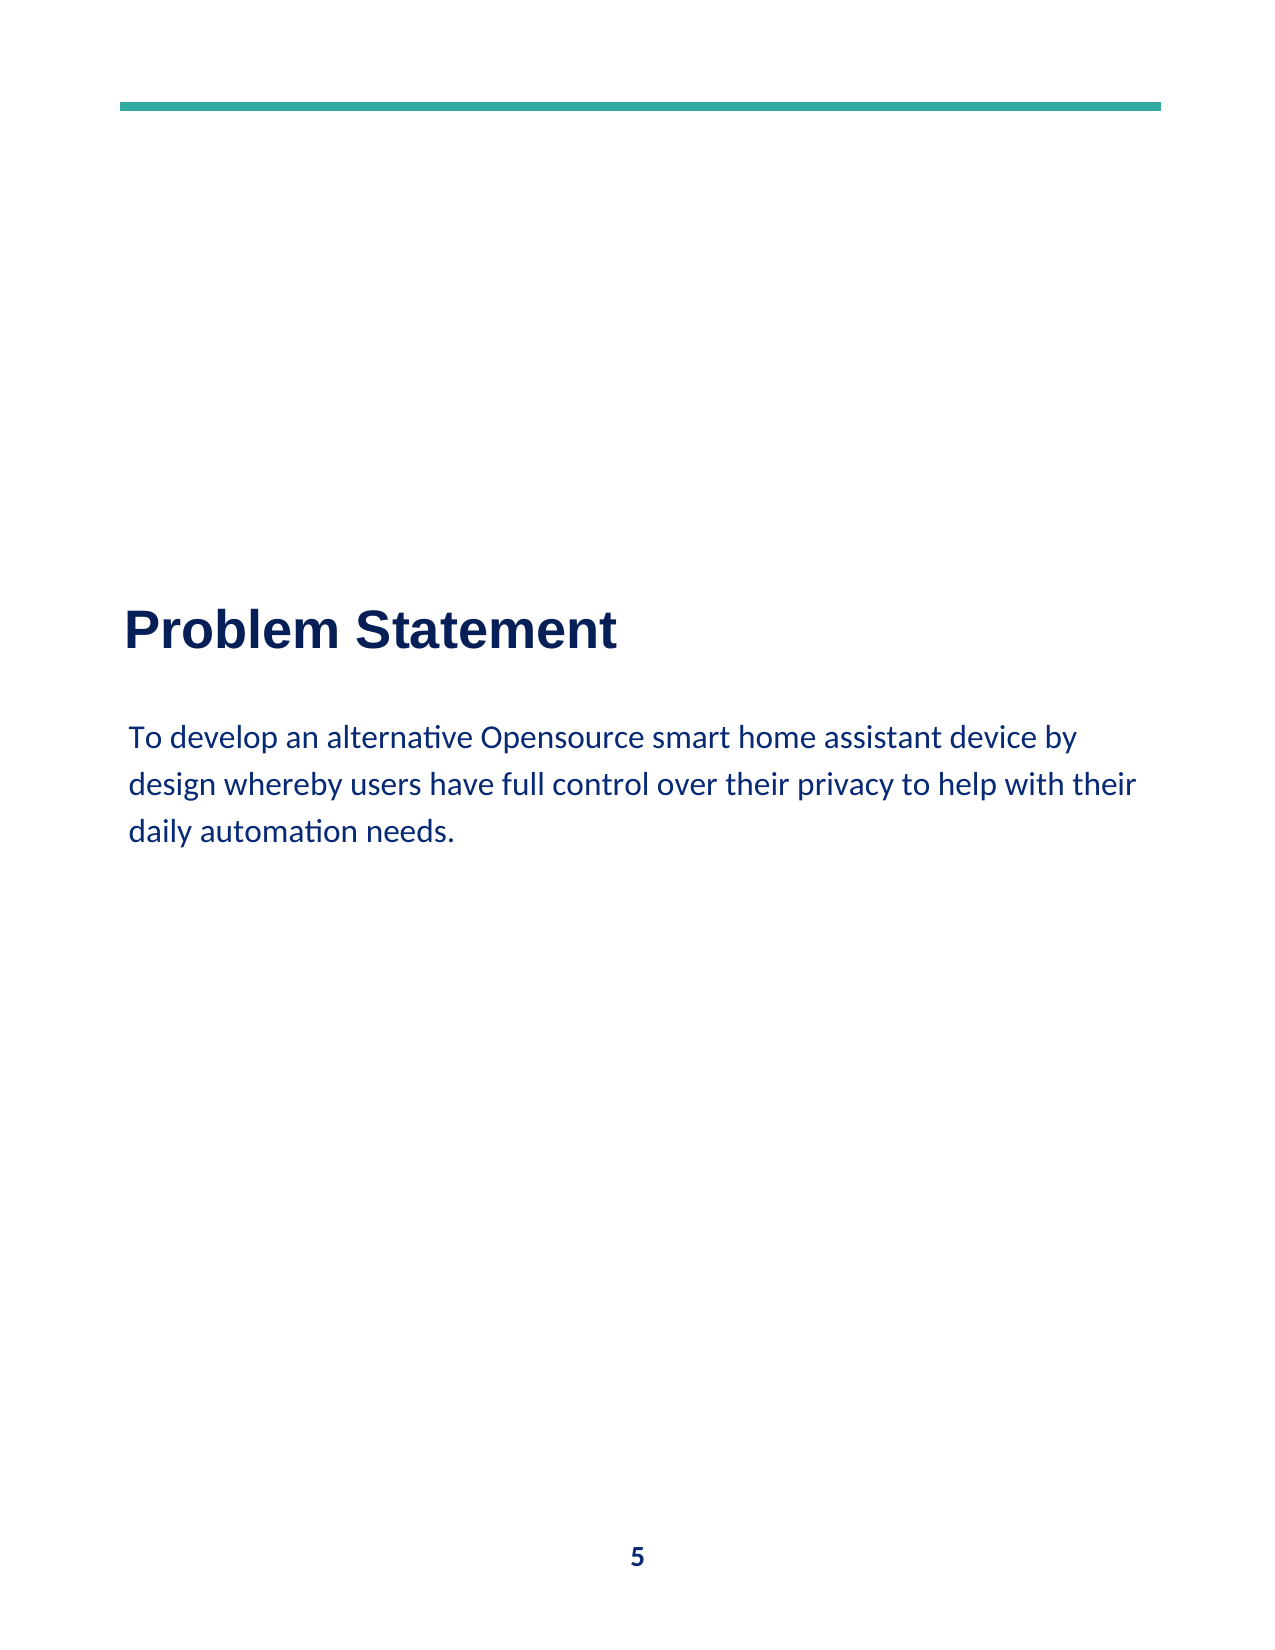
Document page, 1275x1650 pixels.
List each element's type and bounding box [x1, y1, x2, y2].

table_cell [124, 152, 1166, 1045]
